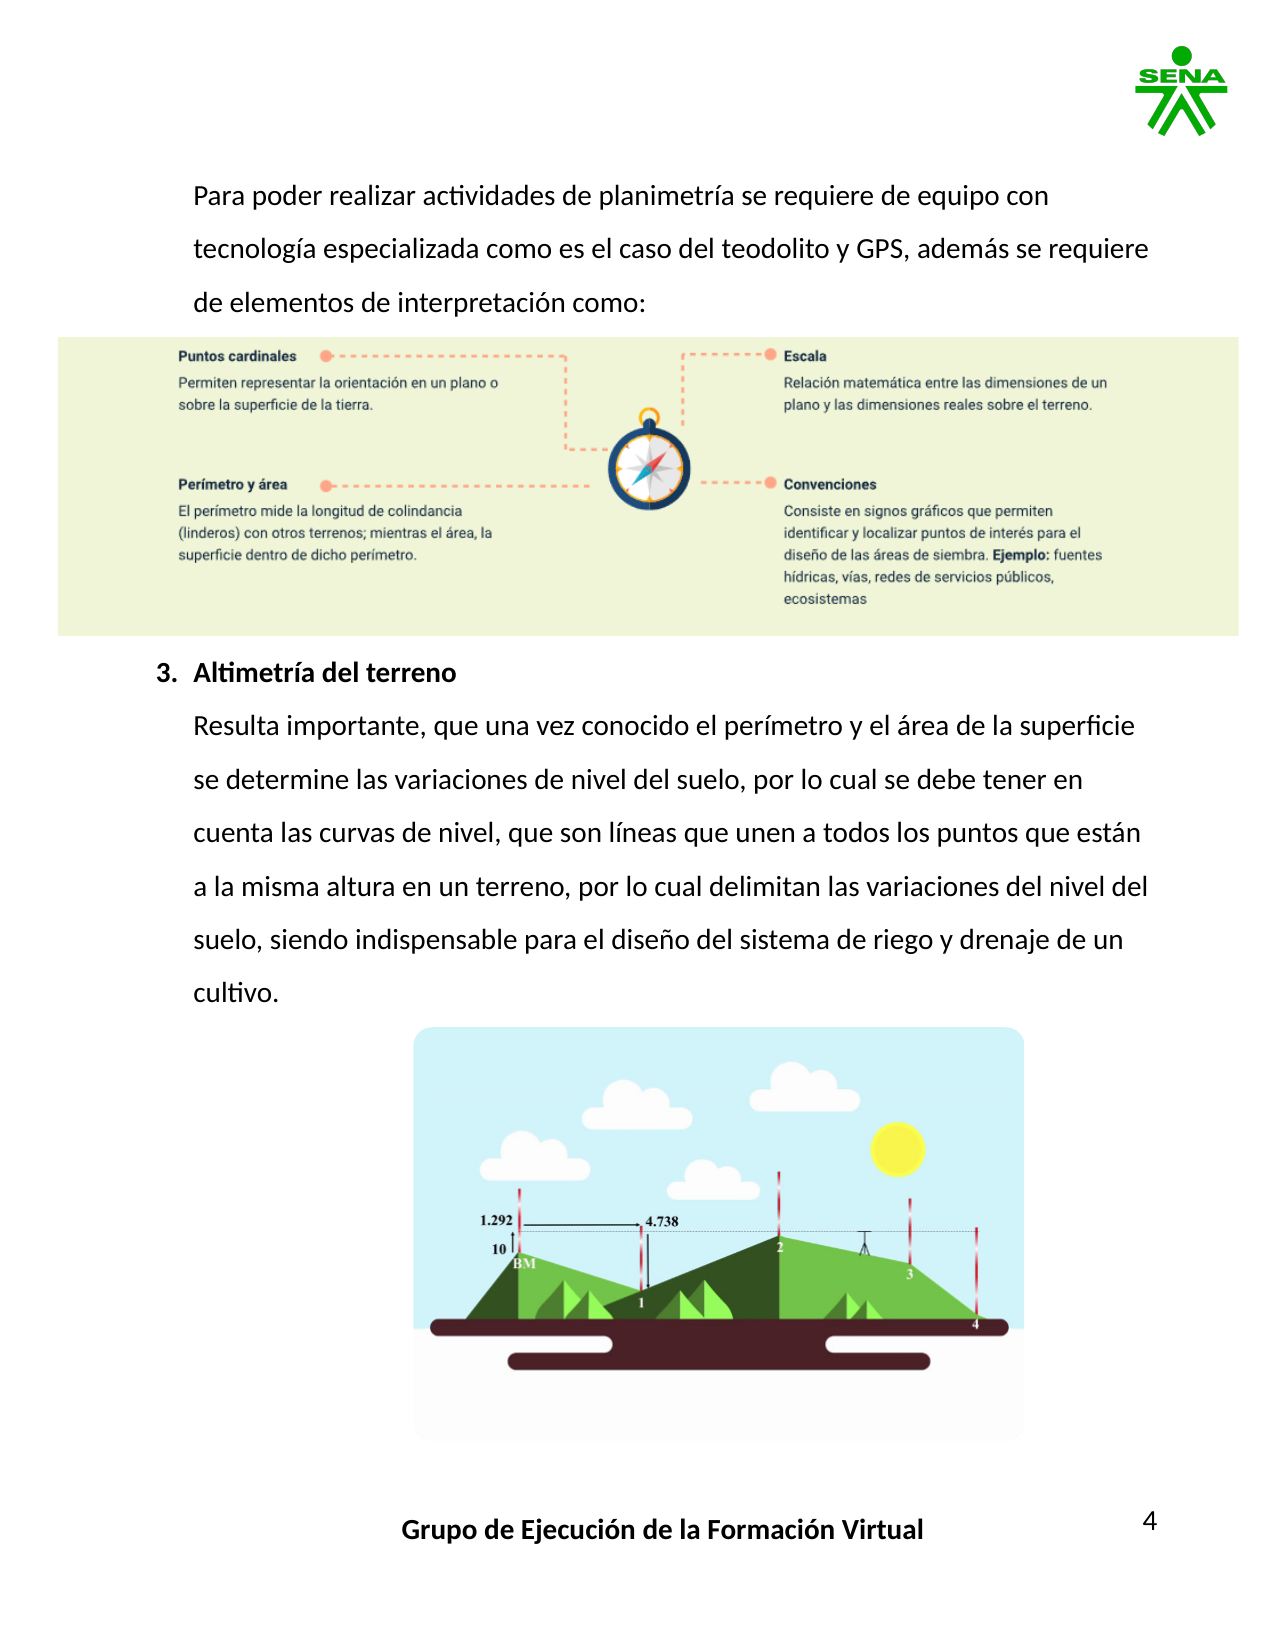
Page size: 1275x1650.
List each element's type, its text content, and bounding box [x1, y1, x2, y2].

picture [413, 1027, 1025, 1441]
list Para poder realizar actividades de planimetría se requiere de equipo con tecnología especializada como es el caso del teodolito y GPS, además se requiere de elementos de interpretación como: [193, 177, 1157, 320]
list Resulta importante, que una vez conocido el perímetro y el área de la superficie se determine las variaciones de nivel del suelo, por lo cual se debe tener en cuenta las curvas de nivel, que son líneas que unen a todos los puntos que están a la misma altura en un terreno, por lo cual delimitan las variaciones del nivel del suelo, siendo indispensable para el diseño del sistema de riego y drenaje de un cultivo. [193, 707, 1157, 1010]
list Altimetría del terreno [156, 654, 1157, 689]
picture [1135, 46, 1228, 136]
picture [57, 337, 1241, 636]
